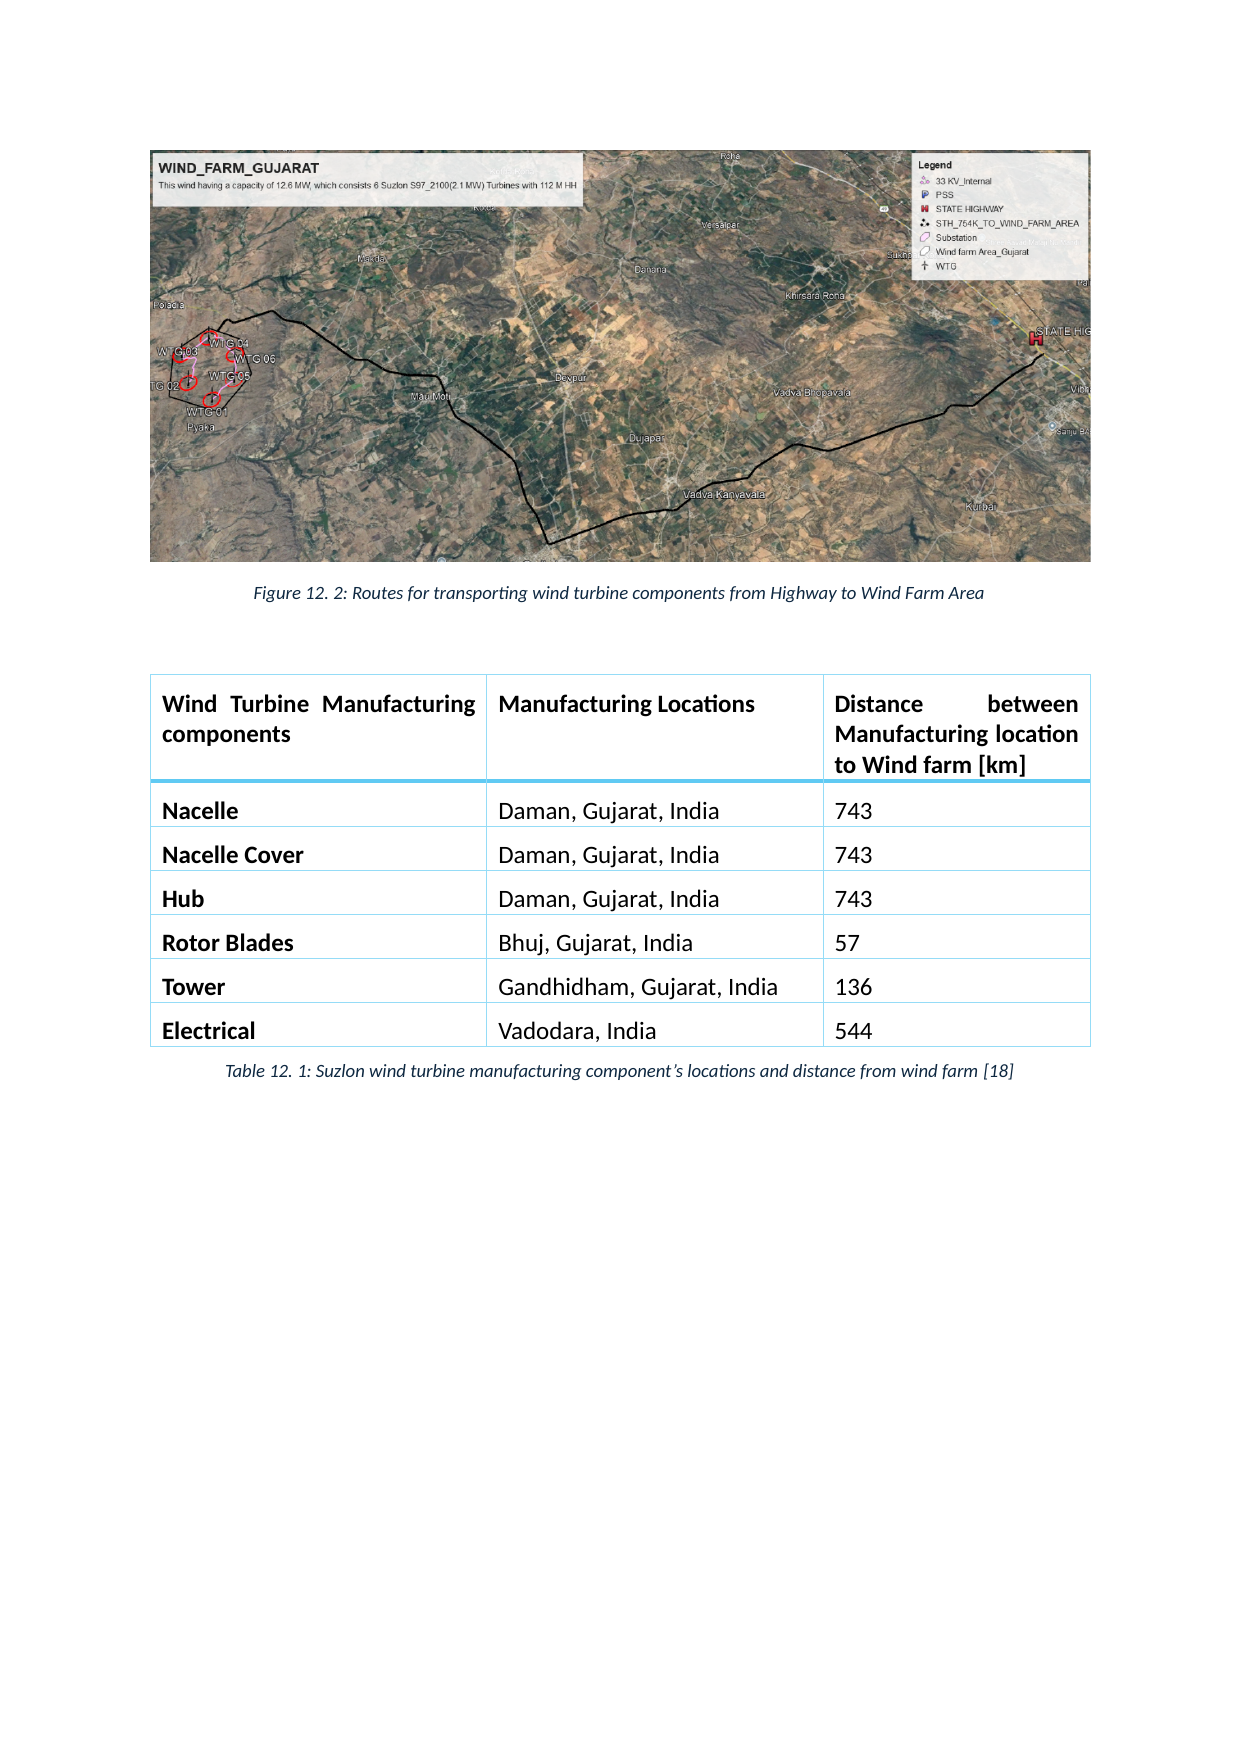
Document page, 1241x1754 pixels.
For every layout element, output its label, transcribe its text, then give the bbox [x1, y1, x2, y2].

table_cell Vadodara, India [487, 1003, 823, 1046]
picture [150, 150, 1091, 562]
table_cell Hub [151, 871, 486, 914]
table_header Manufacturing Locations [487, 675, 823, 779]
table_cell 743 [824, 871, 1090, 914]
table_cell 743 [824, 783, 1090, 826]
table_cell Nacelle Cover [151, 827, 486, 869]
table_cell Bhuj, Gujarat, India [487, 915, 823, 958]
table_cell Tower [151, 959, 486, 1002]
table_header Wind Turbine Manufacturing components [151, 675, 486, 779]
table_cell 743 [824, 827, 1090, 869]
table_cell Nacelle [151, 783, 486, 826]
table_header Distance between Manufacturing location to Wind farm [km] [824, 675, 1090, 779]
table_cell Daman, Gujarat, India [487, 827, 823, 869]
table_cell 544 [824, 1003, 1090, 1046]
table_cell 57 [824, 915, 1090, 958]
table_cell Gandhidham, Gujarat, India [487, 959, 823, 1002]
text Table 12. : Suzlon wind turbine manufacturing component’s locations and distance from wind farm [150, 1059, 1090, 1082]
table_cell Rotor Blades [151, 915, 486, 958]
table_cell Electrical [151, 1003, 486, 1046]
table_cell Daman, Gujarat, India [487, 871, 823, 914]
table_cell 136 [824, 959, 1090, 1002]
table_cell Daman, Gujarat, India [487, 783, 823, 826]
